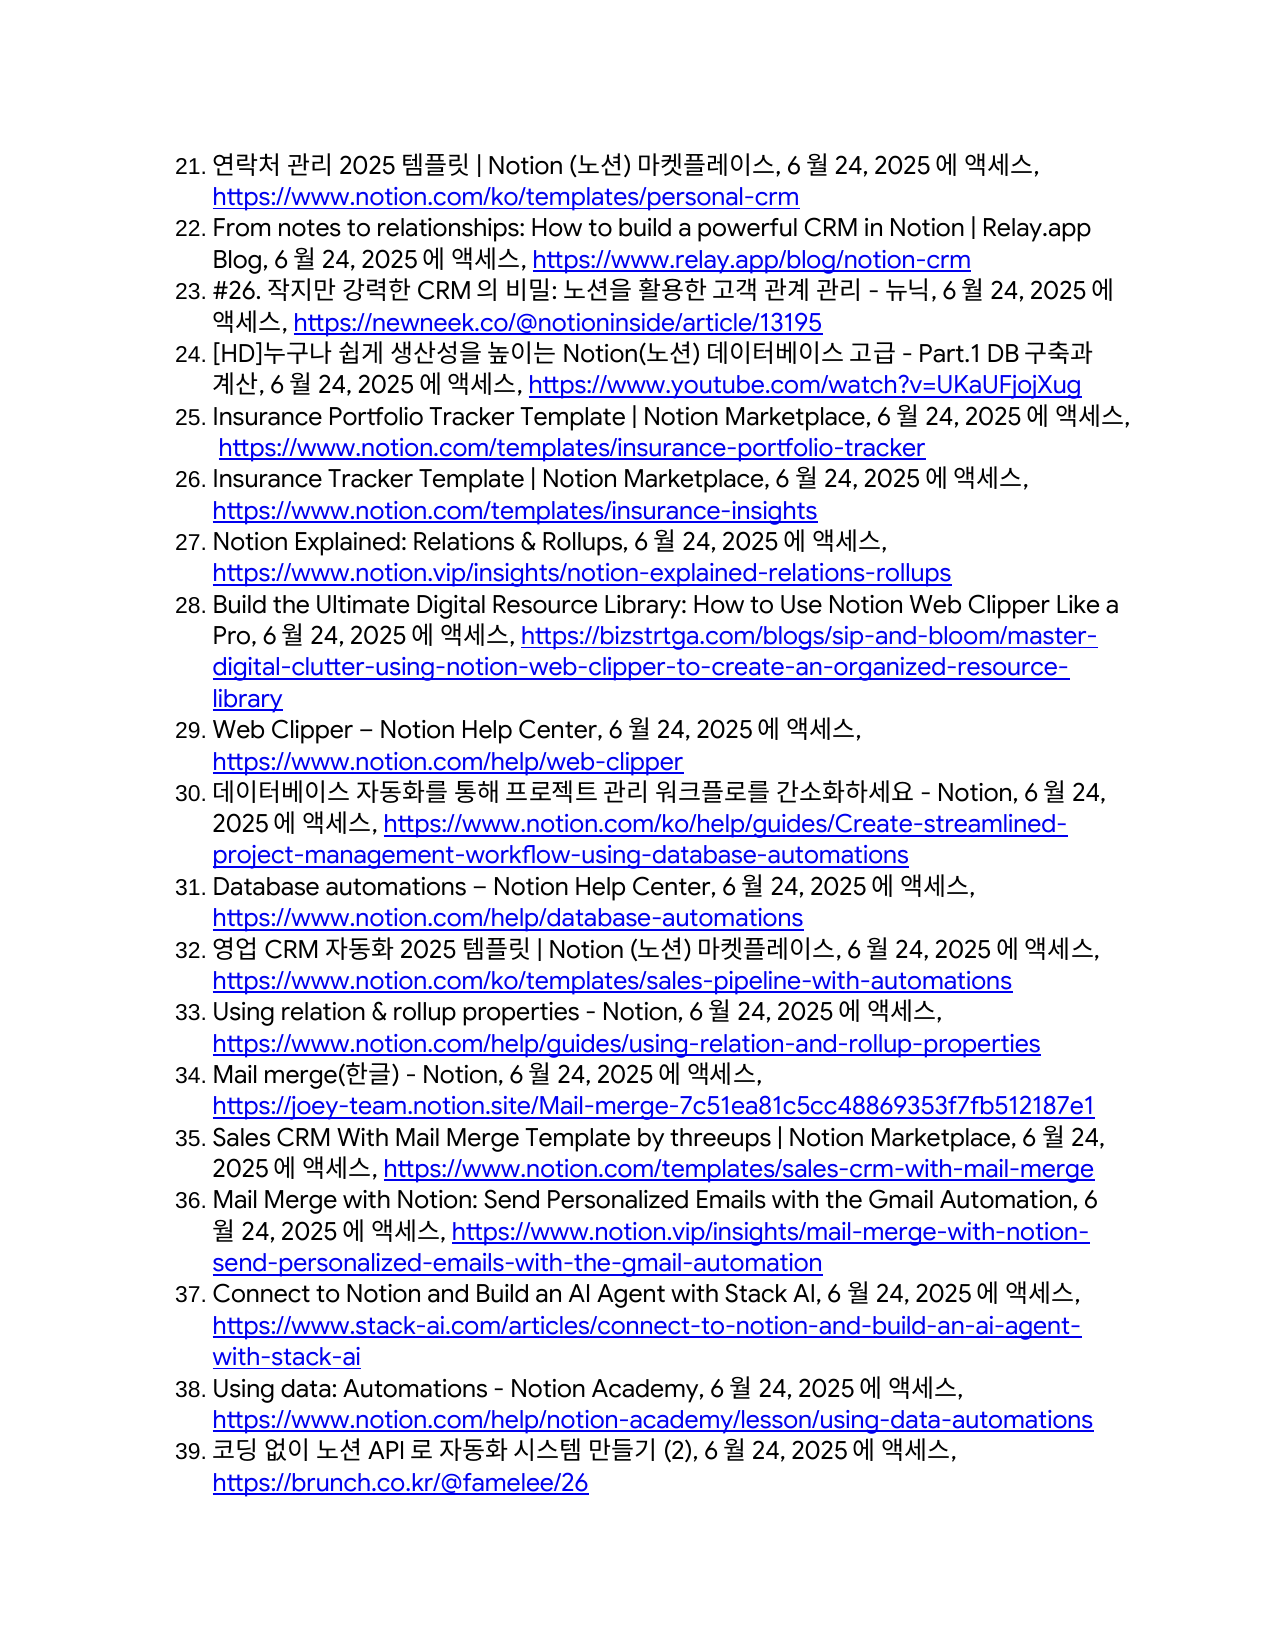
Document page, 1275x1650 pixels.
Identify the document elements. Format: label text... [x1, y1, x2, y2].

list Mail Merge with Notion: Send Personalized Emails with the Gmail Automation, 6월 24, 2025에 액세스, https://www.notion.vip/insights/mail-merge-with-notion-send-personalized-emails-with-the-gmail-automation [175, 1185, 1125, 1279]
list Mail merge(한글) - Notion, 6월 24, 2025에 액세스, https://joey-team.notion.site/Mail-merge-7c51ea81c5cc48869353f7fb512187e1 [175, 1059, 1125, 1122]
list 연락처 관리 2025 템플릿 | Notion (노션) 마켓플레이스, 6월 24, 2025에 액세스, https://www.notion.com/ko/templates/personal-crm [175, 150, 1125, 213]
list Using relation & rollup properties - Notion, 6월 24, 2025에 액세스, https://www.notion.com/help/guides/using-relation-and-rollup-properties [175, 997, 1125, 1059]
list [HD]누구나 쉽게 생산성을 높이는 Notion(노션) 데이터베이스 고급 - Part.1 DB구축과 계산, 6월 24, 2025에 액세스, https://www.youtube.com/watch?v=UKaUFjojXug [175, 338, 1125, 401]
list Connect to Notion and Build an AI Agent with Stack AI, 6월 24, 2025에 액세스, https://www.stack-ai.com/articles/connect-to-notion-and-build-an-ai-agent-with-stack-ai [175, 1279, 1125, 1373]
list 영업 CRM 자동화 2025 템플릿 | Notion (노션) 마켓플레이스, 6월 24, 2025에 액세스, https://www.notion.com/ko/templates/sales-pipeline-with-automations [175, 934, 1125, 997]
list 코딩 없이 노션 API로 자동화 시스템 만들기 (2), 6월 24, 2025에 액세스, https://brunch.co.kr/@famelee/26 [175, 1436, 1125, 1498]
list Build the Ultimate Digital Resource Library: How to Use Notion Web Clipper Like a Pro, 6월 24, 2025에 액세스, https://bizstrtga.com/blogs/sip-and-bloom/master-digital-clutter-using-notion-web-clipper-to-create-an-organized-resource-library [175, 589, 1125, 714]
list #26. 작지만 강력한 CRM의 비밀: 노션을 활용한 고객 관계 관리 - 뉴닉, 6월 24, 2025에 액세스, https://newneek.co/@notioninside/article/13195 [175, 275, 1125, 338]
list Notion Explained: Relations & Rollups, 6월 24, 2025에 액세스, https://www.notion.vip/insights/notion-explained-relations-rollups [175, 526, 1125, 589]
list Insurance Portfolio Tracker Template | Notion Marketplace, 6월 24, 2025에 액세스, https://www.notion.com/templates/insurance-portfolio-tracker [175, 401, 1125, 463]
list Web Clipper – Notion Help Center, 6월 24, 2025에 액세스, https://www.notion.com/help/web-clipper [175, 714, 1125, 777]
list Sales CRM With Mail Merge Template by threeups | Notion Marketplace, 6월 24, 2025에 액세스, https://www.notion.com/templates/sales-crm-with-mail-merge [175, 1122, 1125, 1185]
list Database automations – Notion Help Center, 6월 24, 2025에 액세스, https://www.notion.com/help/database-automations [175, 871, 1125, 934]
list From notes to relationships: How to build a powerful CRM in Notion | Relay.app Blog, 6월 24, 2025에 액세스, https://www.relay.app/blog/notion-crm [175, 213, 1125, 275]
list 데이터베이스 자동화를 통해 프로젝트 관리 워크플로를 간소화하세요 - Notion, 6월 24, 2025에 액세스, https://www.notion.com/ko/help/guides/Create-streamlined-project-management-workflow-using-database-automations [175, 777, 1125, 871]
list Insurance Tracker Template | Notion Marketplace, 6월 24, 2025에 액세스, https://www.notion.com/templates/insurance-insights [175, 463, 1125, 526]
list Using data: Automations - Notion Academy, 6월 24, 2025에 액세스, https://www.notion.com/help/notion-academy/lesson/using-data-automations [175, 1373, 1125, 1436]
